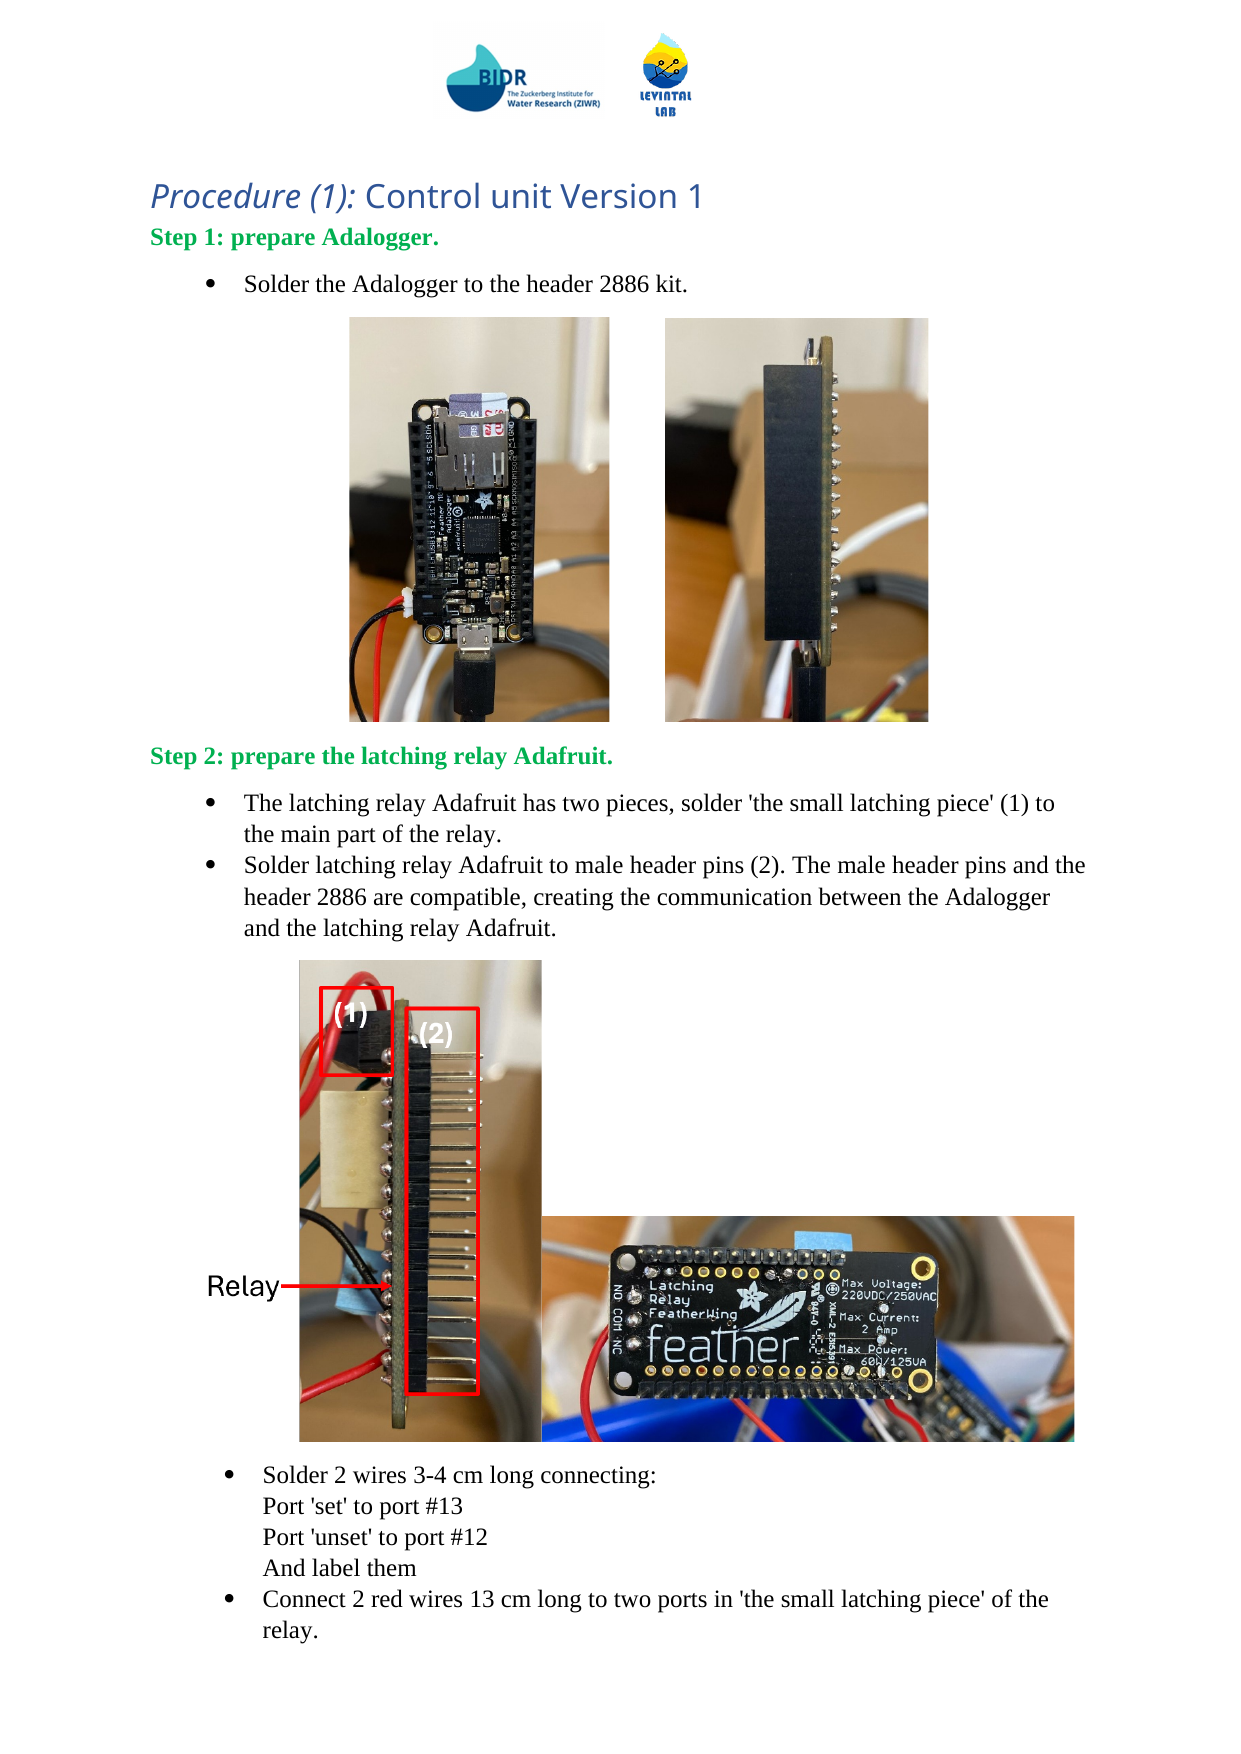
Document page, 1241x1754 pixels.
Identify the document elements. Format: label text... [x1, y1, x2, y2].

subtitle Procedure (1): Control unit Version 1 [150, 173, 1090, 218]
picture [665, 318, 929, 722]
list Port 'set' to port #13 [262, 1491, 1090, 1520]
picture [433, 21, 605, 119]
picture [187, 960, 1075, 1442]
picture [632, 31, 698, 119]
list Port 'unset' to port #12 [262, 1522, 1090, 1551]
text Step 2: prepare the latching relay Adafruit. [150, 741, 1090, 769]
picture [349, 317, 610, 722]
list And label them [262, 1553, 1090, 1582]
list Solder the Adalogger to the header 2886 kit. [206, 269, 1090, 298]
list Connect 2 red wires 13 cm long to two ports in 'the small latching piece' of the relay. [225, 1584, 1090, 1644]
list The latching relay Adafruit has two pieces, solder 'the small latching piece' (1) to the main part of the relay. [206, 788, 1090, 848]
list Solder latching relay Adafruit to male header pins (2). The male header pins and the header 2886 are compatible, creating the communication between the Adalogger and the latching relay Adafruit. [206, 851, 1090, 941]
text Step 1: prepare Adalogger. [150, 222, 1090, 251]
list Solder 2 wires 3-4 cm long connecting: [225, 1460, 1090, 1489]
